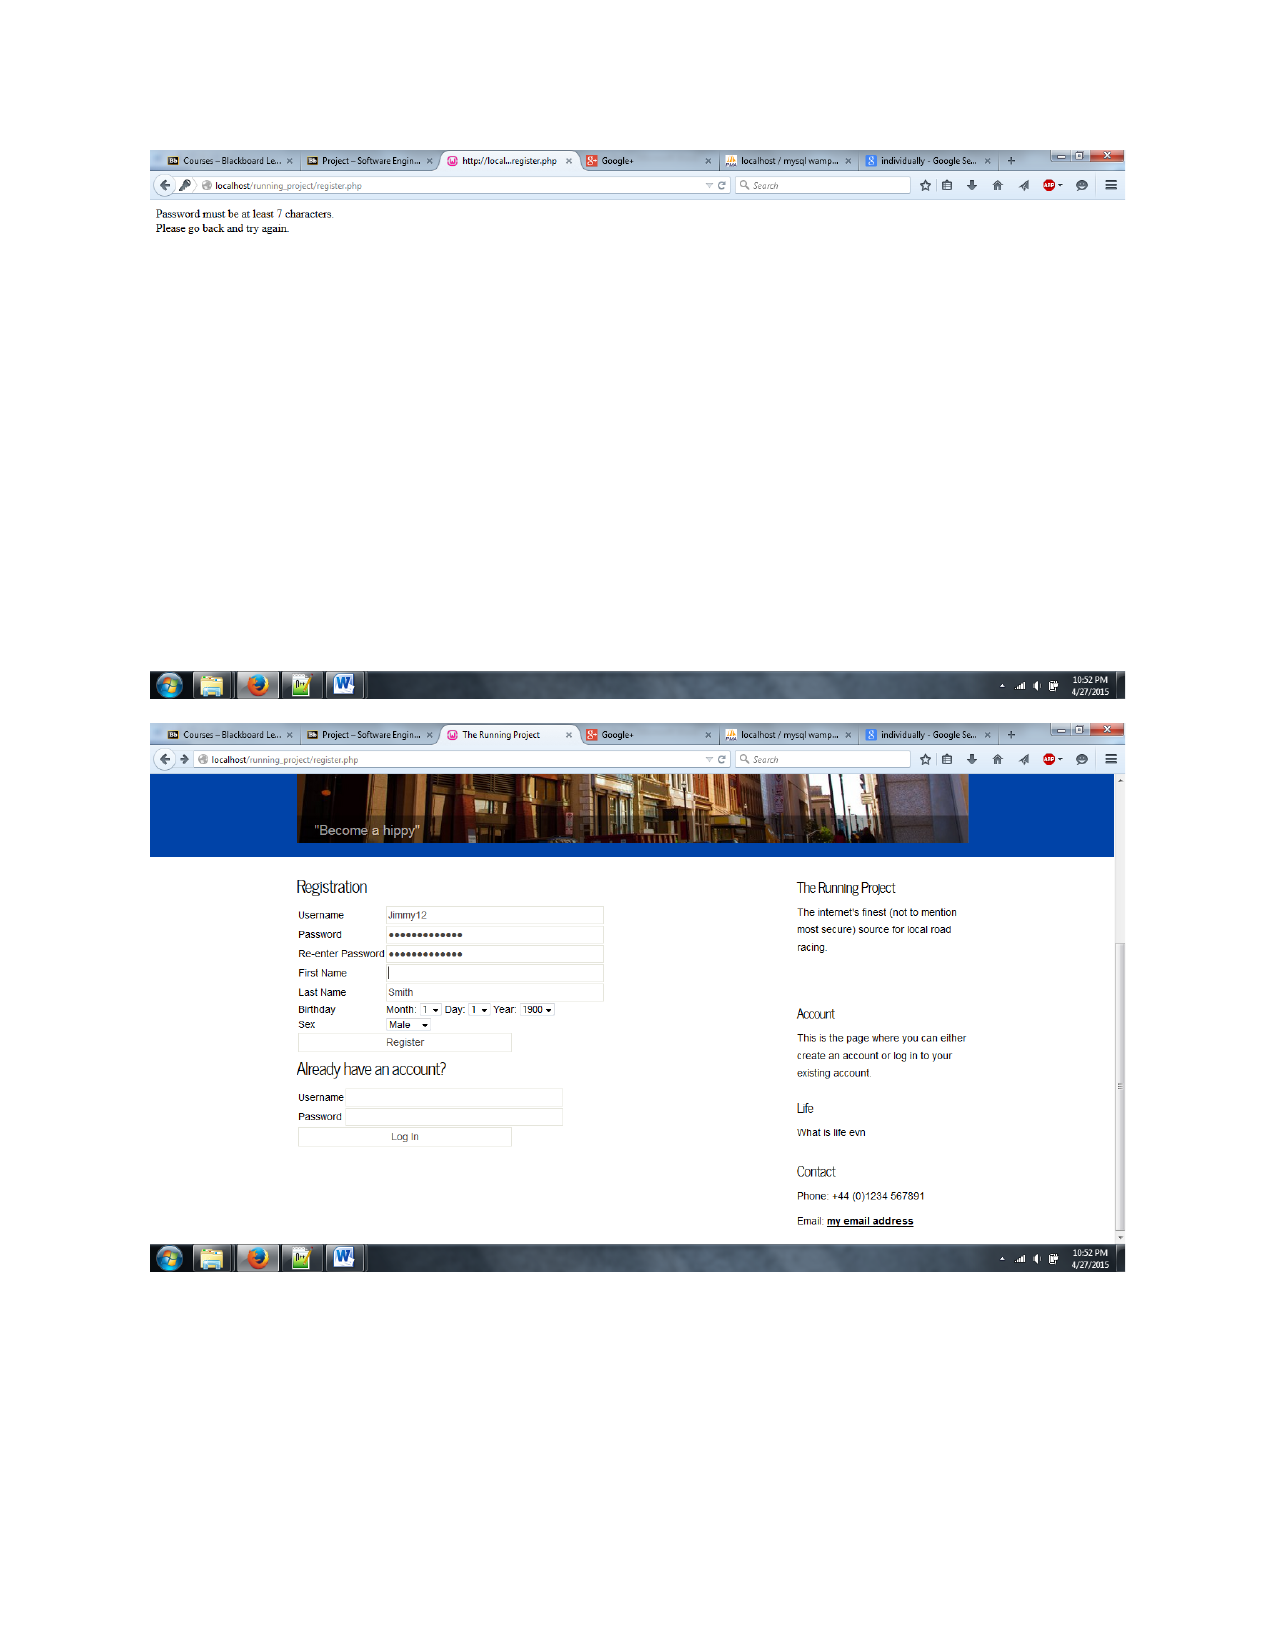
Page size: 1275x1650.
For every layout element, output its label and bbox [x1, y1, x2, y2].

picture [150, 723, 1125, 1272]
picture [150, 150, 1125, 699]
